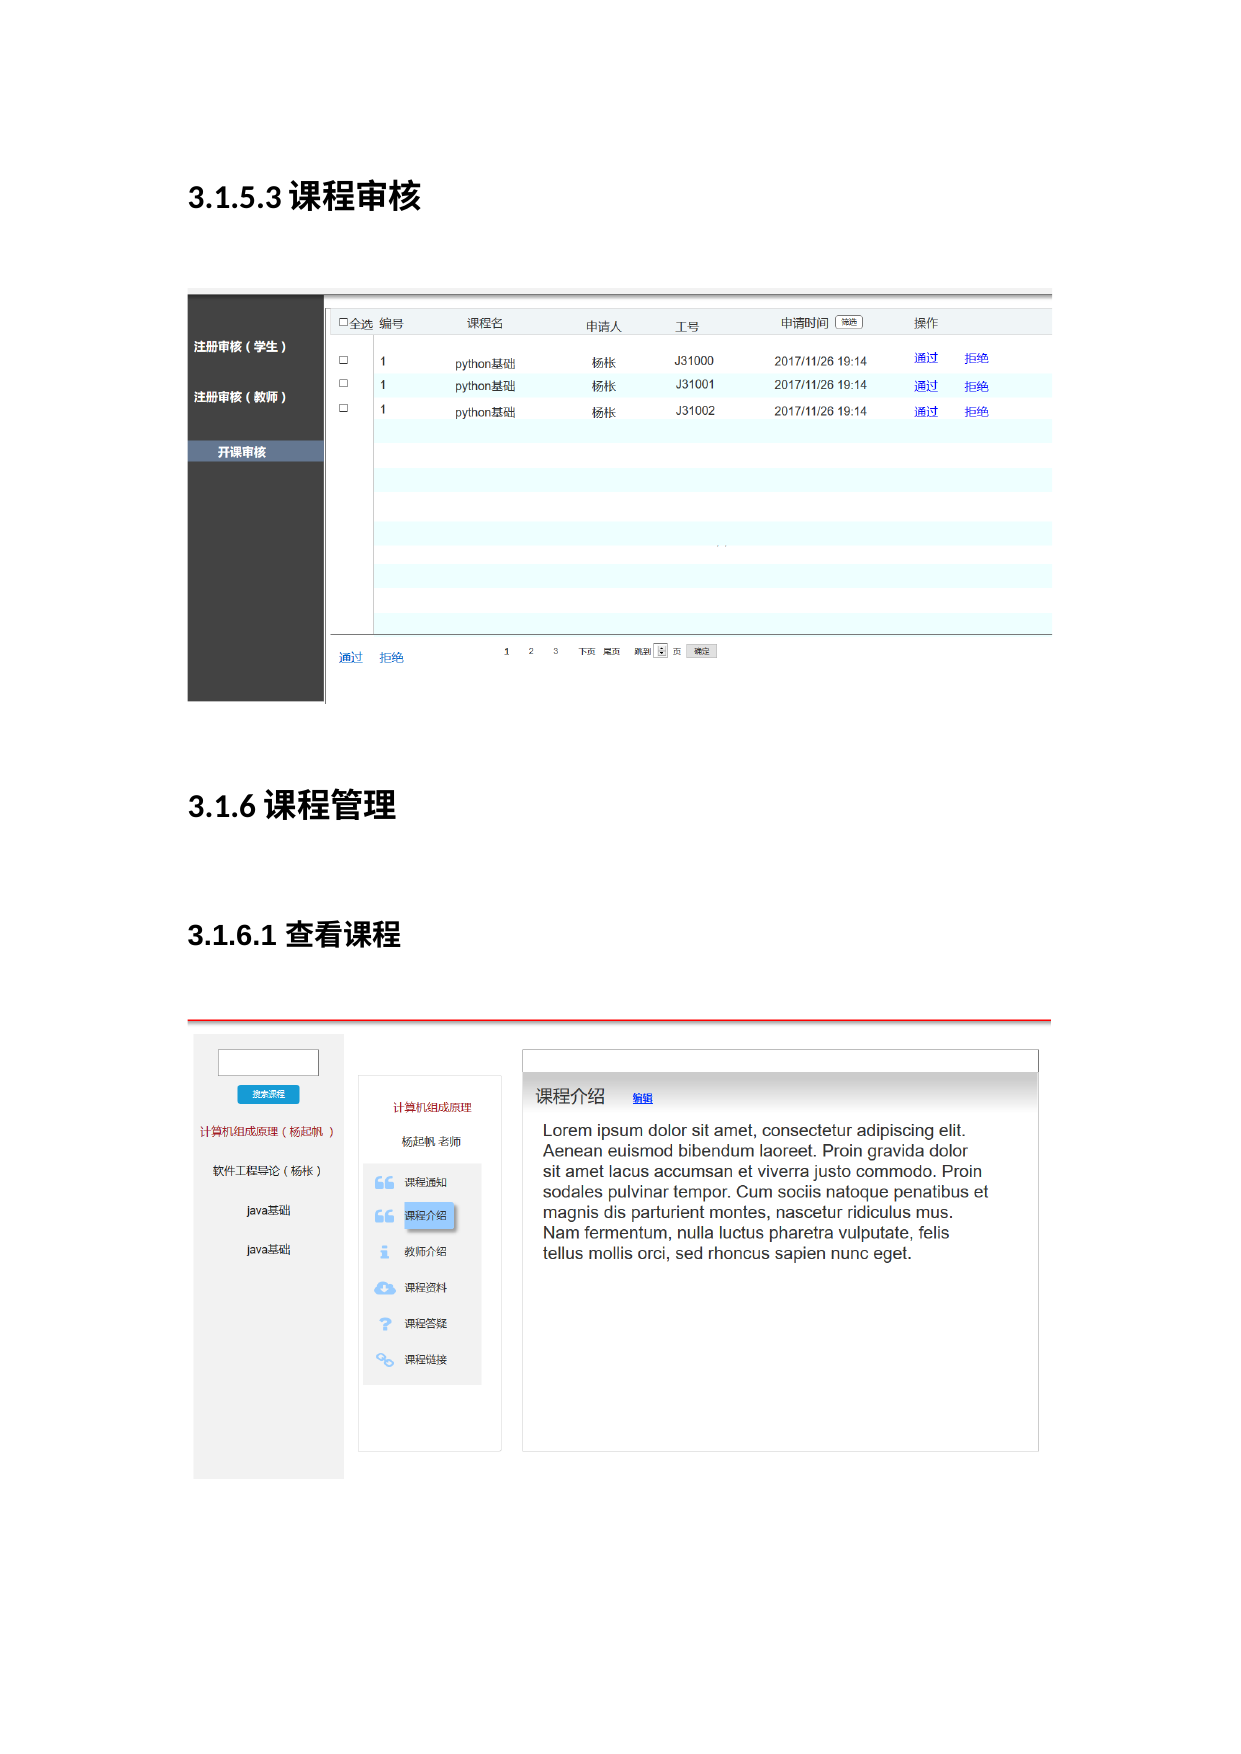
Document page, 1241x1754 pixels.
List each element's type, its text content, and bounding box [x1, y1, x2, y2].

subtitle 3.1.5.3课程审核 [187, 162, 1053, 227]
subtitle 3.1.6.1 查看课程 [187, 900, 1053, 965]
picture [187, 1018, 1051, 1479]
subtitle 3.1.6 课程管理 [187, 771, 1053, 836]
picture [187, 288, 1053, 704]
